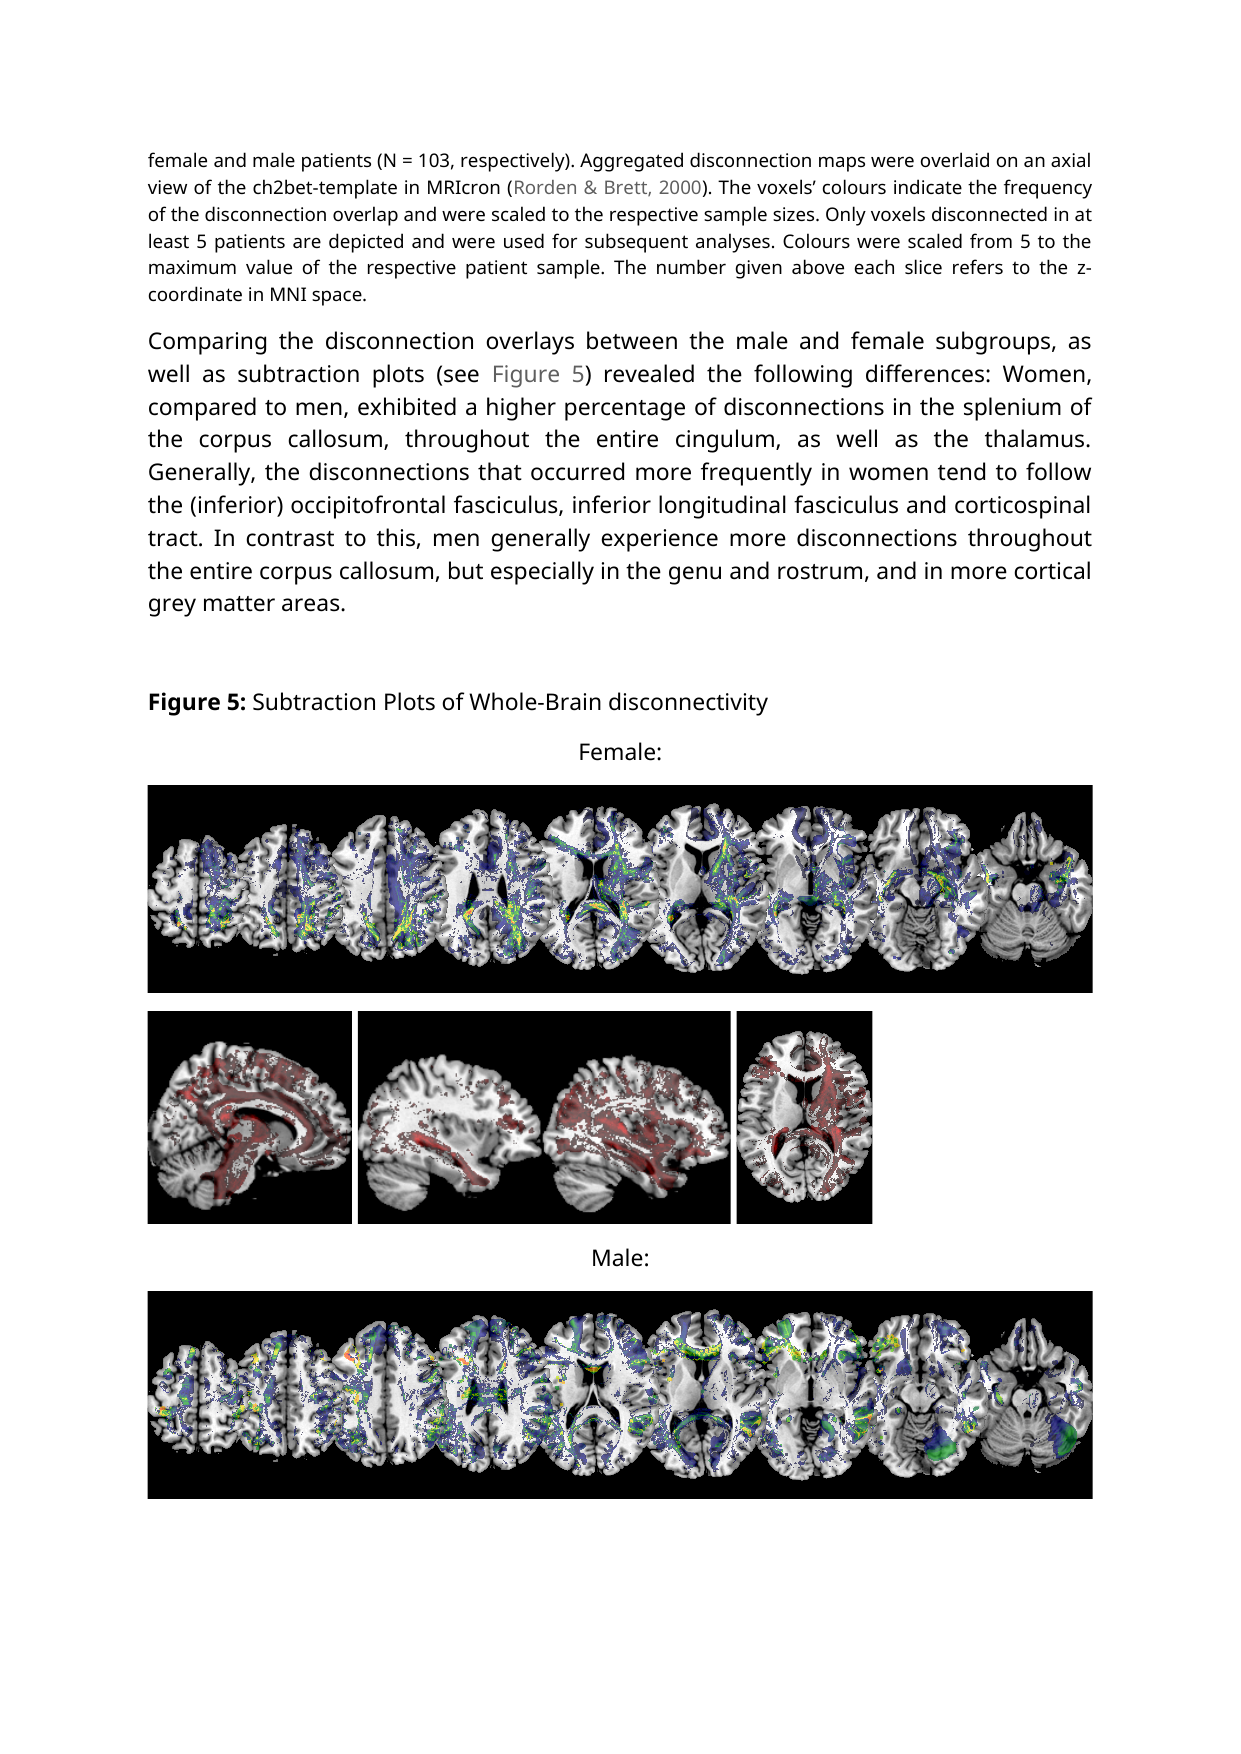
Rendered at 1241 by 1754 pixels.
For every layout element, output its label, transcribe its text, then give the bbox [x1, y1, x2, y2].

text Female: [148, 736, 1093, 767]
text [148, 148, 1093, 307]
picture [147, 1011, 352, 1224]
picture [147, 1291, 1093, 1499]
picture [147, 785, 1093, 993]
picture [736, 1011, 873, 1224]
text Male: [148, 1242, 1093, 1273]
text Figure 5: Subtraction Plots of Whole-Brain disconnectivity [148, 686, 1093, 718]
picture [357, 1011, 731, 1224]
text Comparing the disconnection overlays between the male and female subgroups, as well as subtraction plots (see Figure 5) revealed the following differences: Women, compared to men, exhibited a higher percentage of disconnections in the splenium of the corpus callosum, throughout the entire cingulum, as well as the thalamus. Generally, the disconnections that occurred more frequently in women tend to follow the (inferior) occipitofrontal fasciculus, inferior longitudinal fasciculus and corticospinal tract. In contrast to this, men generally experience more disconnections throughout the entire corpus callosum, but especially in the genu and rostrum, and in more cortical grey matter areas. [148, 325, 1093, 619]
